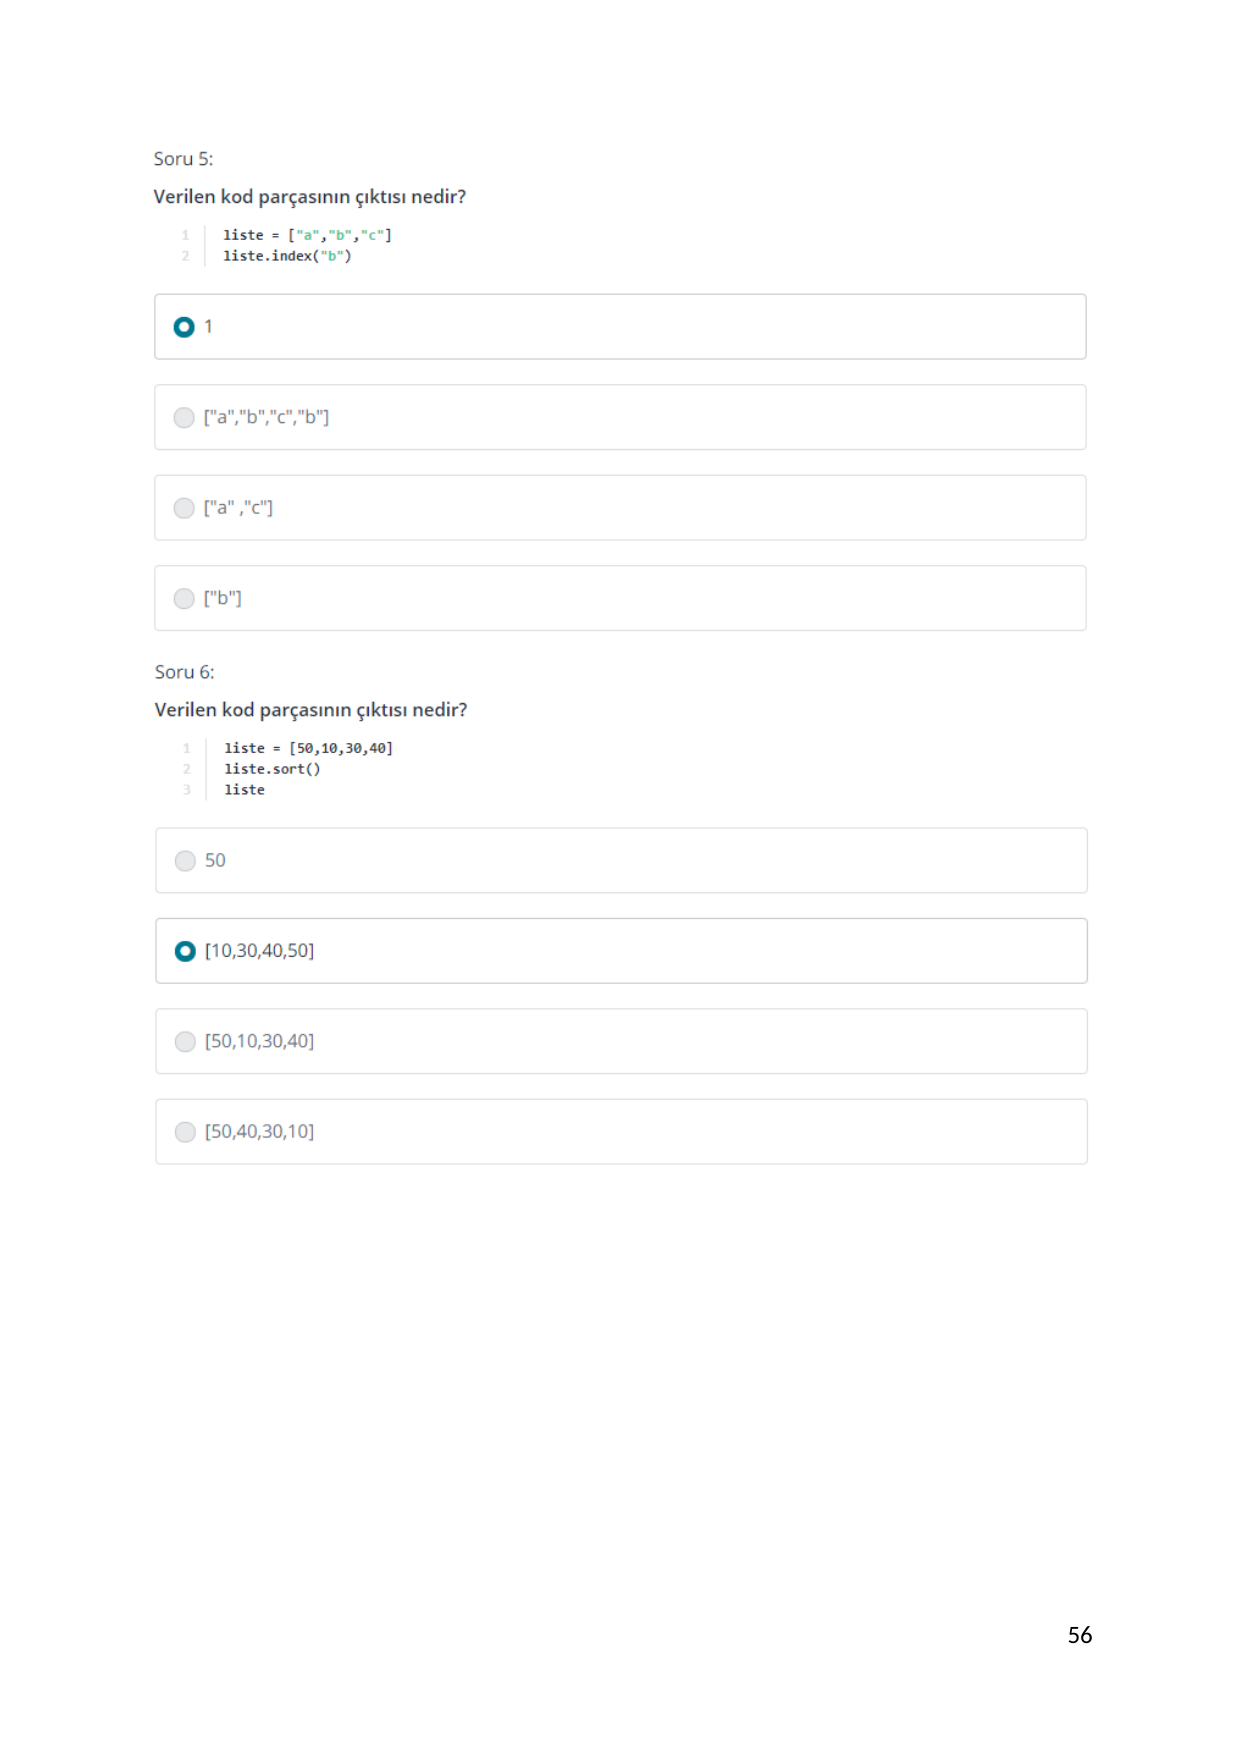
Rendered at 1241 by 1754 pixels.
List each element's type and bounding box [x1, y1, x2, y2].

picture [147, 147, 1093, 641]
picture [147, 659, 1093, 1172]
